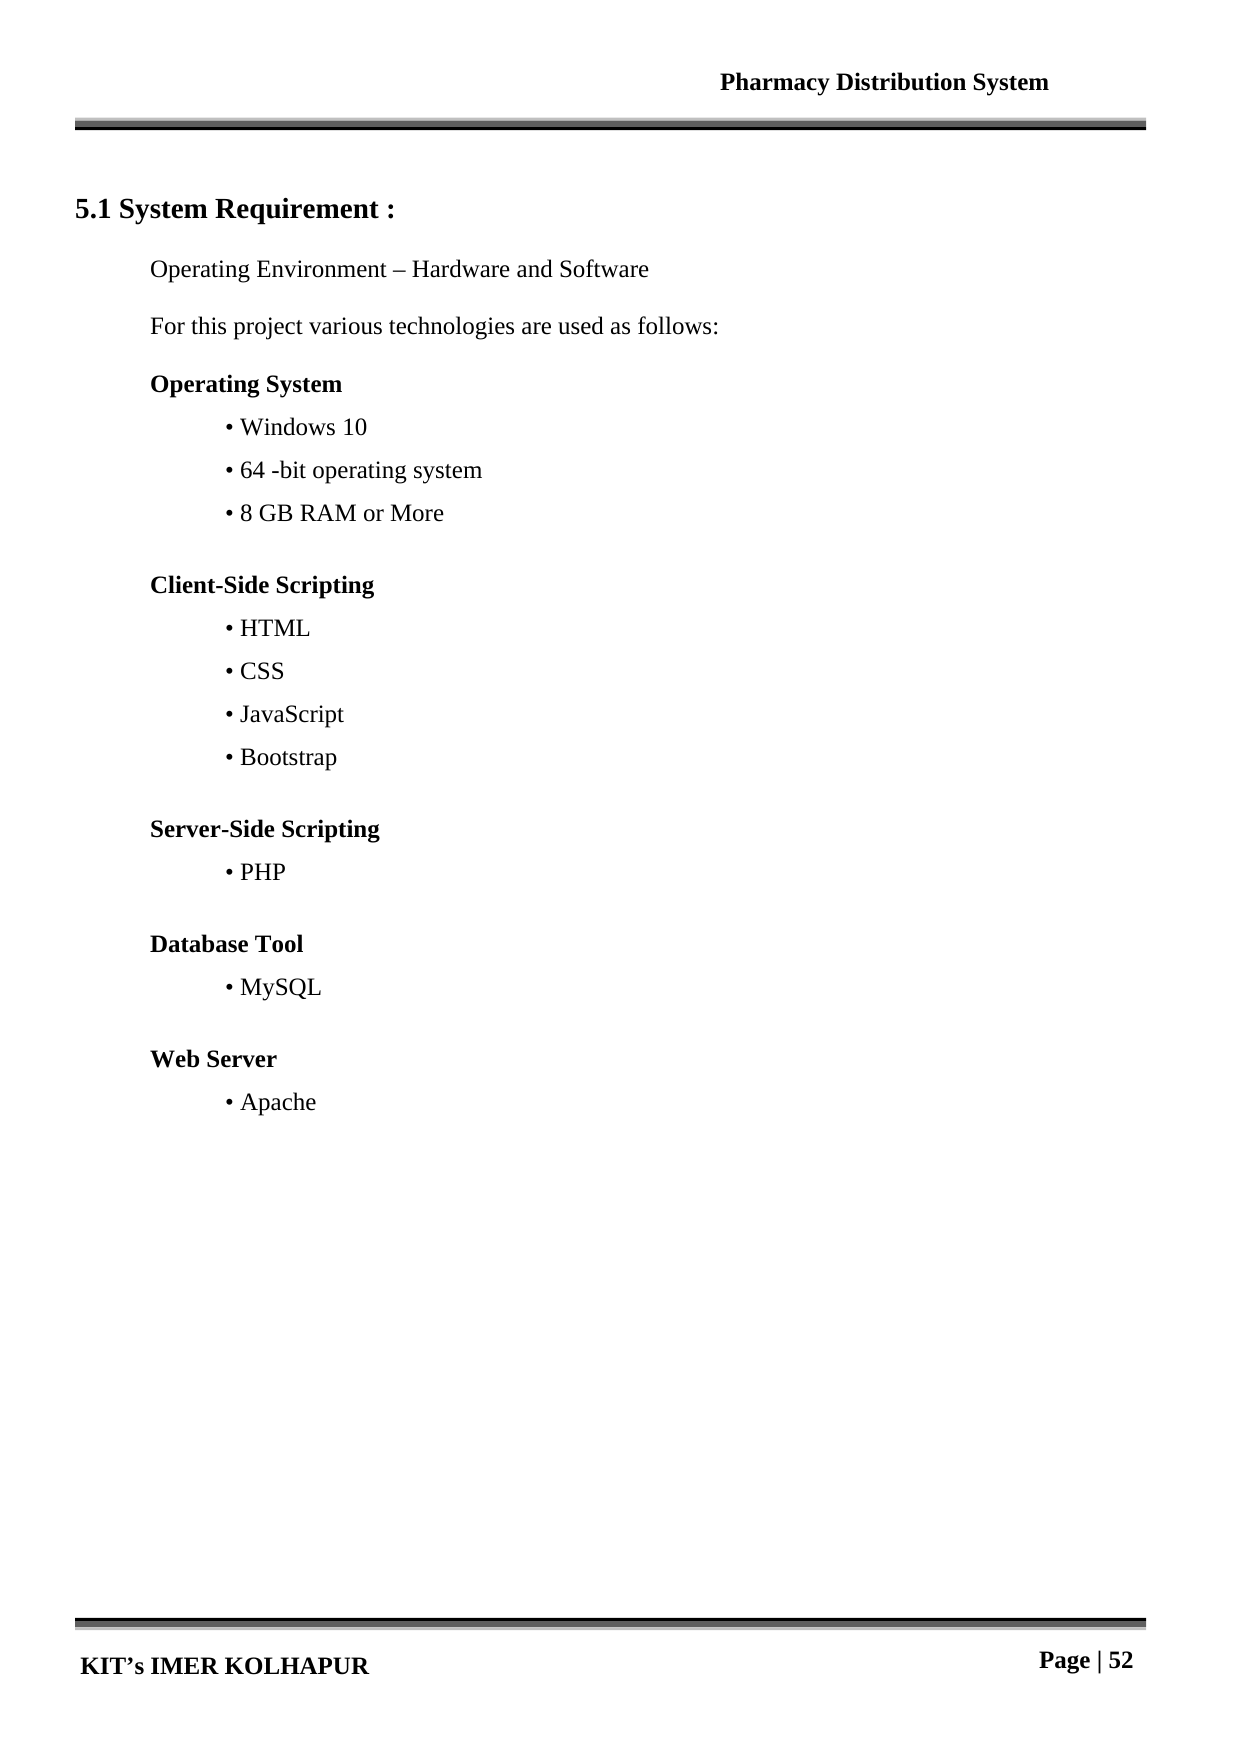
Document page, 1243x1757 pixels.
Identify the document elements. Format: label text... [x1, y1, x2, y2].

text • 8 GB RAM or More [225, 498, 1157, 527]
text • JavaScript [225, 699, 1157, 728]
text Client-Side Scripting [150, 570, 1157, 599]
text 5.1 System Requirement : [75, 191, 1157, 225]
text • CSS [225, 656, 1157, 685]
text • Apache [150, 1087, 1157, 1116]
text • Windows 10 [150, 412, 1157, 441]
text Database Tool [150, 929, 1157, 958]
text • 64 -bit operating system [225, 455, 1157, 484]
text Operating Environment – Hardware and Software [150, 254, 1157, 282]
text • Bootstrap [225, 742, 1157, 771]
text For this project various technologies are used as follows: [150, 311, 1157, 340]
text • PHP [150, 857, 1157, 886]
text • MySQL [150, 972, 1157, 1001]
text Server-Side Scripting [150, 814, 1157, 843]
text Web Server [150, 1044, 1157, 1073]
text • HTML [225, 613, 1157, 642]
text Operating System [150, 369, 1157, 397]
